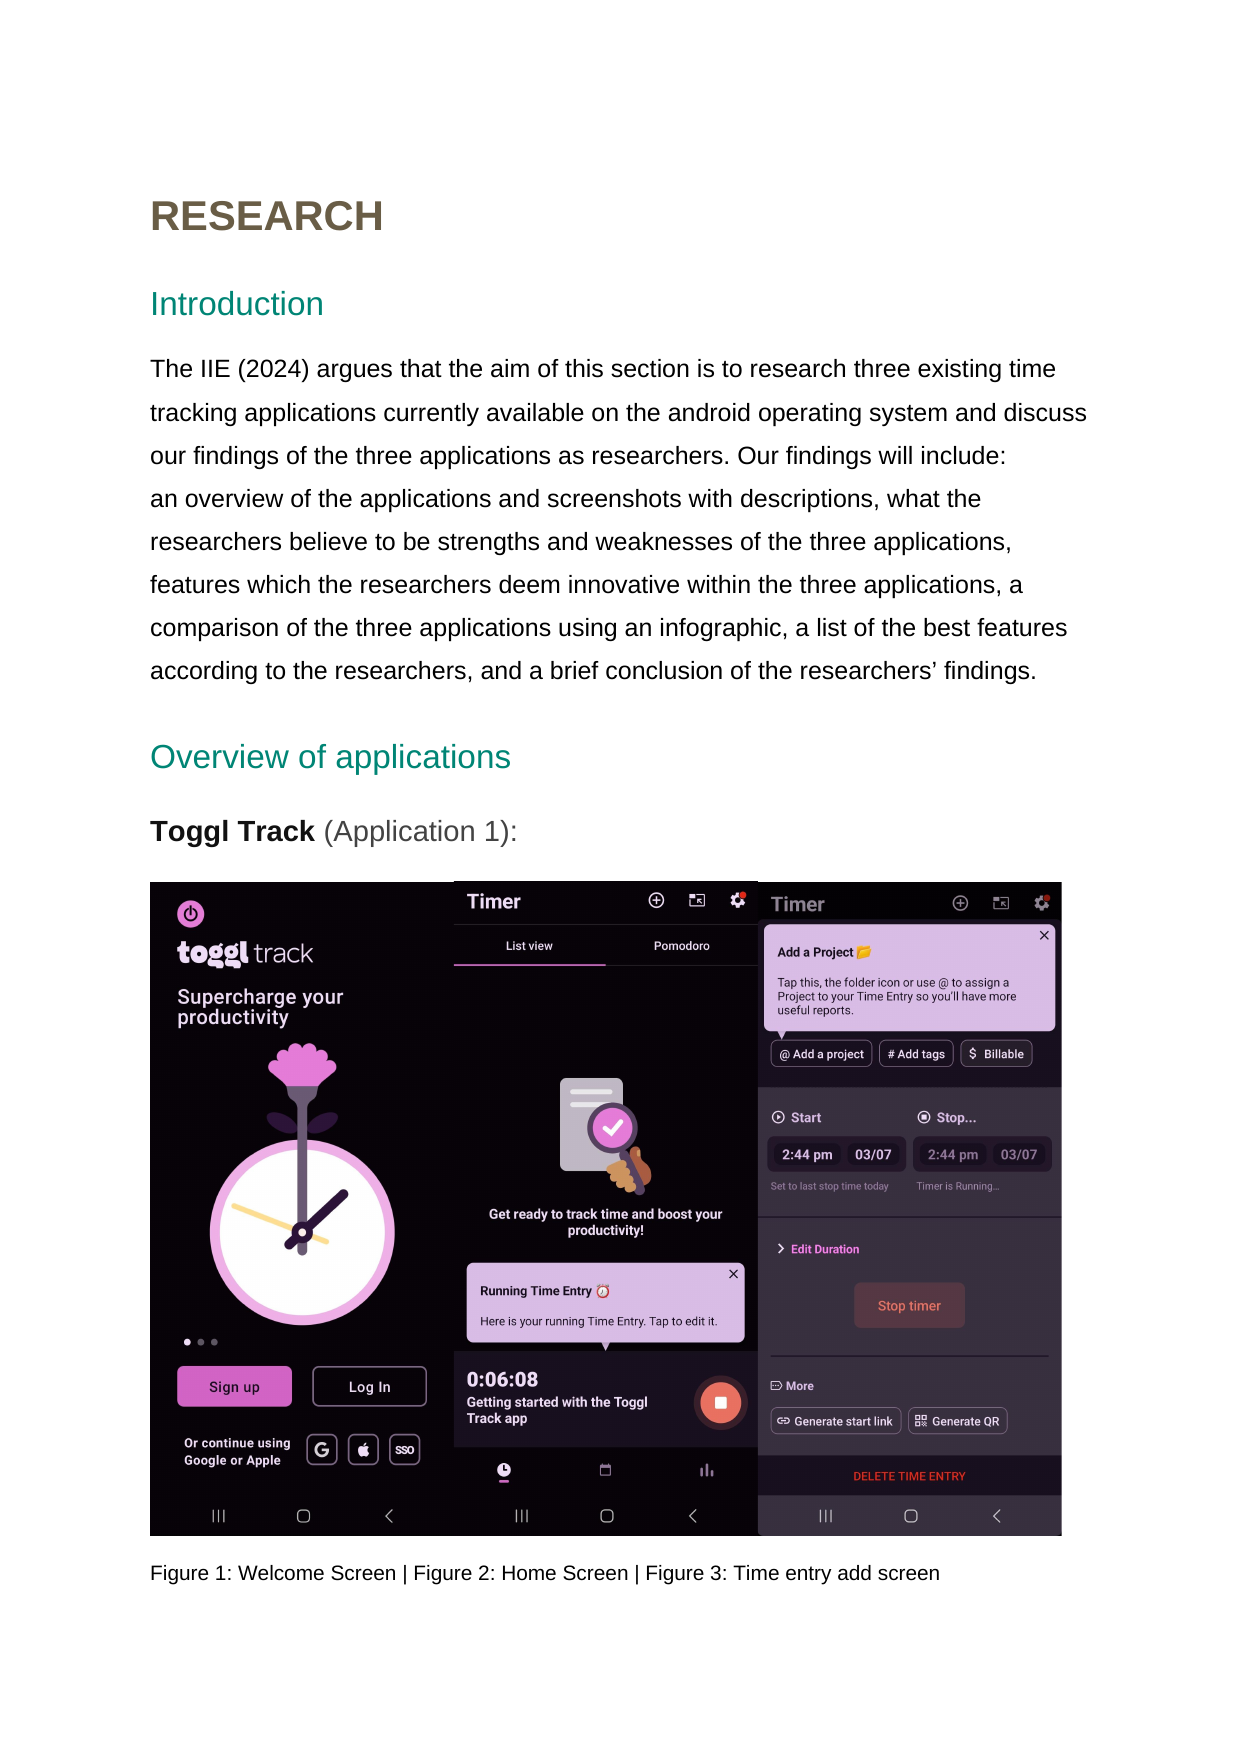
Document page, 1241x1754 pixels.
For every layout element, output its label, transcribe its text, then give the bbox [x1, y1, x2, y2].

text The IIE (2024) argues that the aim of this section is to research three existing time tracking applications currently available on the android operating system and discuss our findings of the three applications as researchers. Our findings will include: [150, 354, 1090, 469]
picture [150, 881, 1062, 1536]
subtitle Overview of applications [150, 737, 1090, 775]
subtitle RESEARCH [150, 192, 1090, 239]
subtitle Introduction [150, 284, 1090, 323]
text Figure 1: Welcome Screen | Figure 2: Home Screen | Figure 3: Time entry add screen [150, 1560, 1090, 1584]
text an overview of the applications and screenshots with descriptions, what the researchers believe to be strengths and weaknesses of the three applications, features which the researchers deem innovative within the three applications, a comparison of the three applications using an infographic, a list of the best features according to the researchers, and a brief conclusion of the researchers’ findings. [150, 484, 1090, 685]
subtitle Toggl Track (Application 1): [150, 814, 1090, 848]
